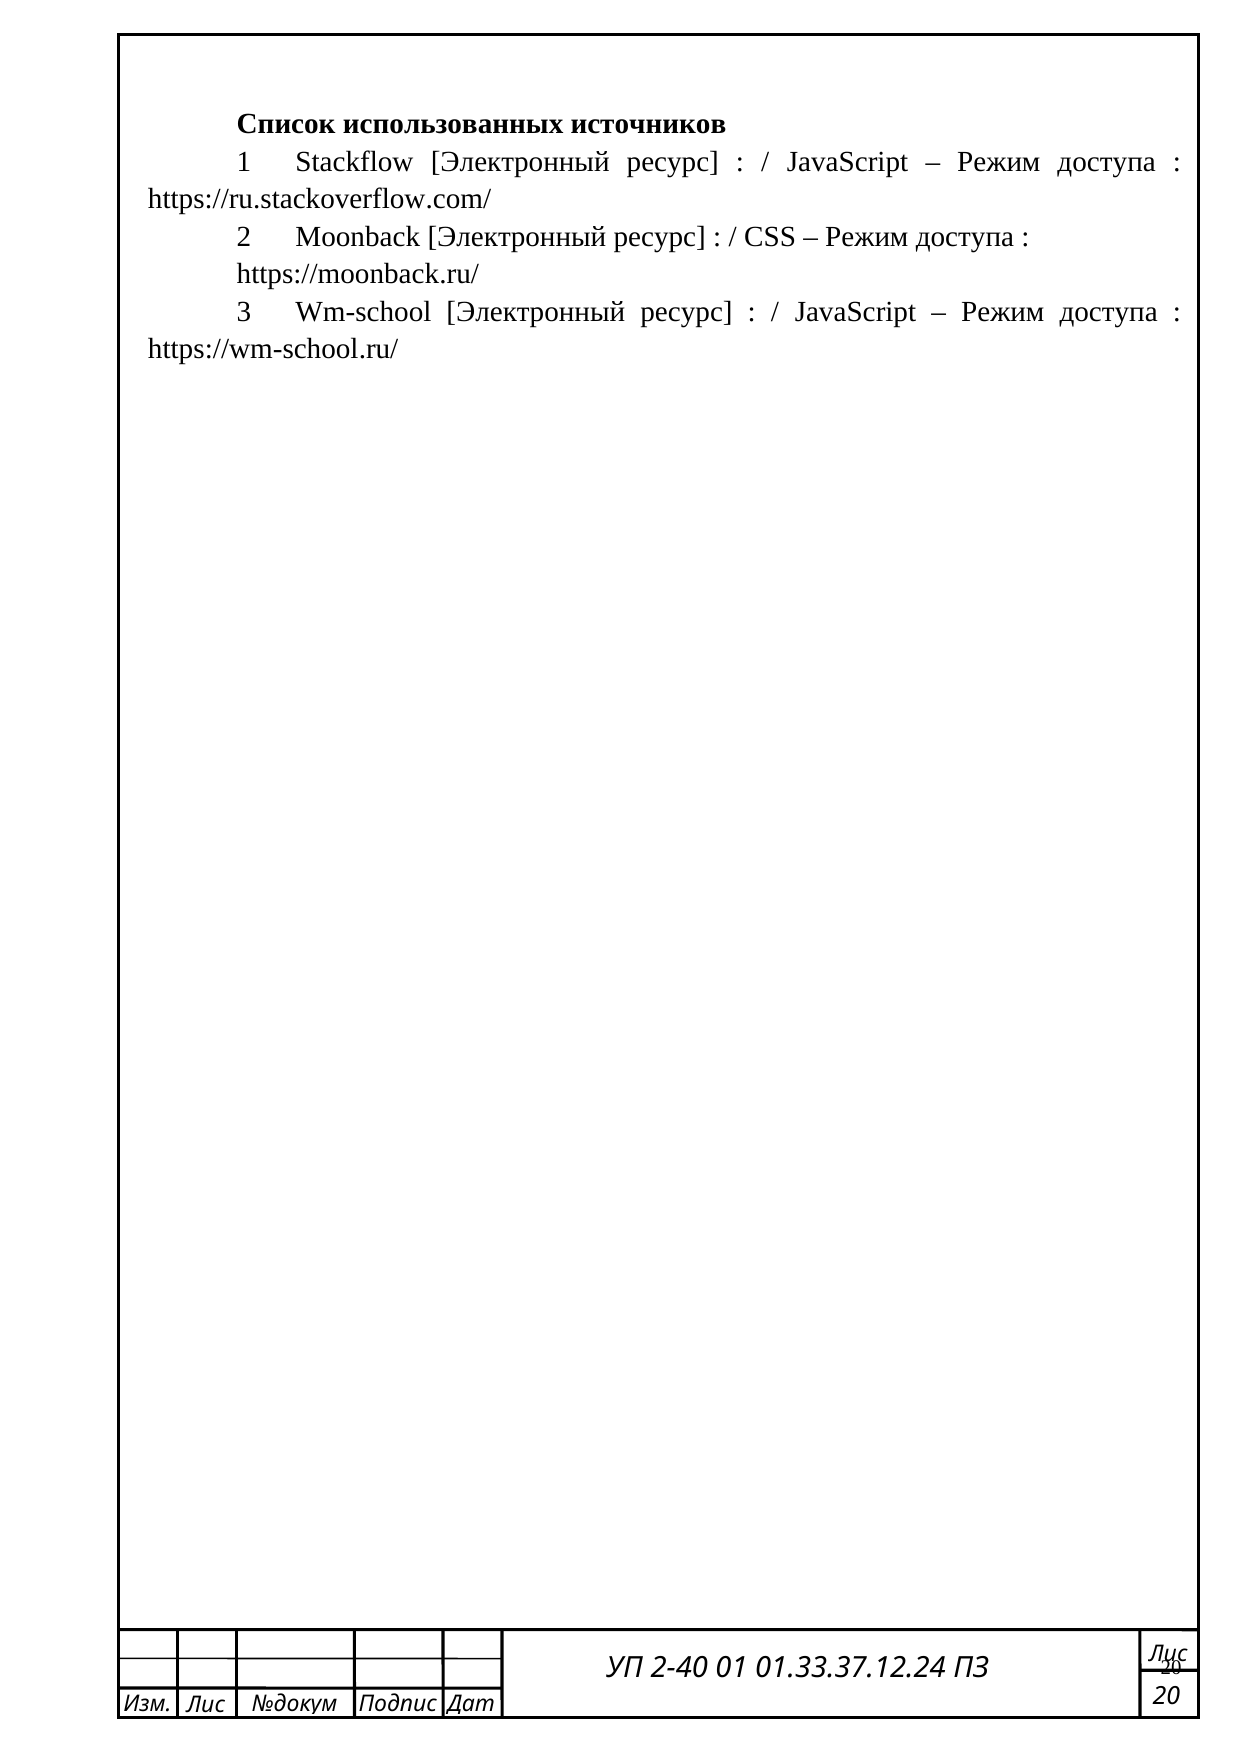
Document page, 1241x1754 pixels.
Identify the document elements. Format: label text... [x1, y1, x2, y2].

list Wm-school [Электронный ресурс] : / JavaScript – Режим доступа : https://wm-school.ru/ [148, 291, 1181, 366]
list Moonback [Электронный ресурс] : / CSS – Режим доступа : [148, 216, 1181, 253]
text https://moonback.ru/ [148, 253, 1181, 291]
text Список использованных источников [148, 103, 1181, 141]
list Stackflow [Электронный ресурс] : / JavaScript – Режим доступа : https://ru.stackoverflow.com/ [148, 141, 1181, 216]
